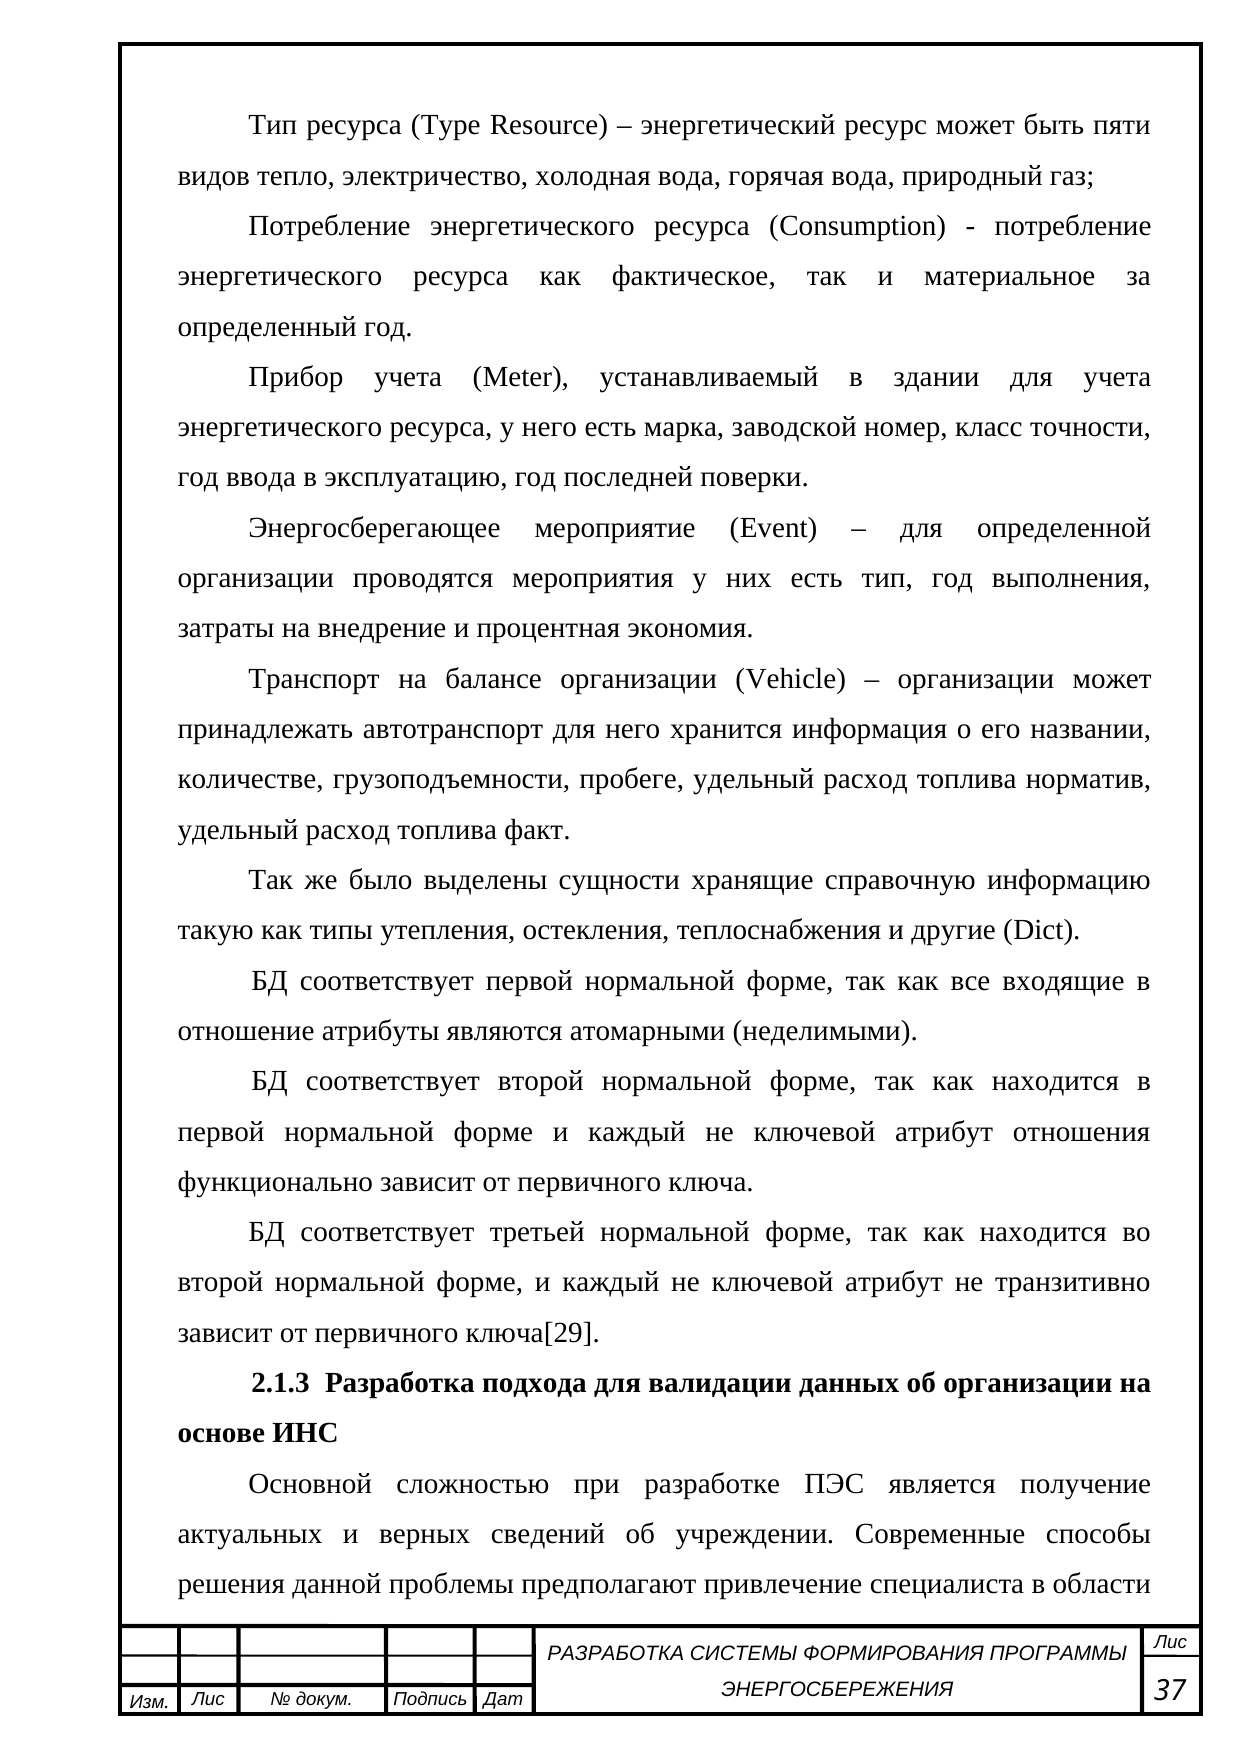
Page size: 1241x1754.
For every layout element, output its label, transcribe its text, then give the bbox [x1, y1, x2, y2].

subtitle Разработка подхода для валидации данных об организации на основе ИНС [177, 1365, 1152, 1449]
text БД соответствует третьей нормальной форме, так как находится во второй нормальной форме, и каждый не ключевой атрибут не транзитивно зависит от первичного ключа[29]. [177, 1214, 1152, 1348]
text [177, 1466, 1152, 1600]
text Так же было выделены сущности хранящие справочную информацию такую как типы утепления, остекления, теплоснабжения и другие (Dict). [177, 862, 1152, 946]
text БД соответствует первой нормальной форме, так как все входящие в отношение атрибуты являются атомарными (неделимыми). [177, 963, 1152, 1047]
text Потребление энергетического ресурса (Consumption) - потребление энергетического ресурса как фактическое, так и материальное за определенный год. [177, 208, 1152, 342]
text Прибор учета (Meter), устанавливаемый в здании для учета энергетического ресурса, у него есть марка, заводской номер, класс точности, год ввода в эксплуатацию, год последней поверки. [177, 359, 1152, 493]
text Энергосберегающее мероприятие (Event) – для определенной организации проводятся мероприятия у них есть тип, год выполнения, затраты на внедрение и процентная экономия. [177, 510, 1152, 644]
text Тип ресурса (Type Resource) – энергетический ресурс может быть пяти видов тепло, электричество, холодная вода, горячая вода, природный газ; [177, 107, 1152, 191]
text Транспорт на балансе организации (Vehicle) – организации может принадлежать автотранспорт для него хранится информация о его названии, количестве, грузоподъемности, пробеге, удельный расход топлива норматив, удельный расход топлива факт. [177, 661, 1152, 845]
text БД соответствует второй нормальной форме, так как находится в первой нормальной форме и каждый не ключевой атрибут отношения функционально зависит от первичного ключа. [177, 1063, 1152, 1197]
